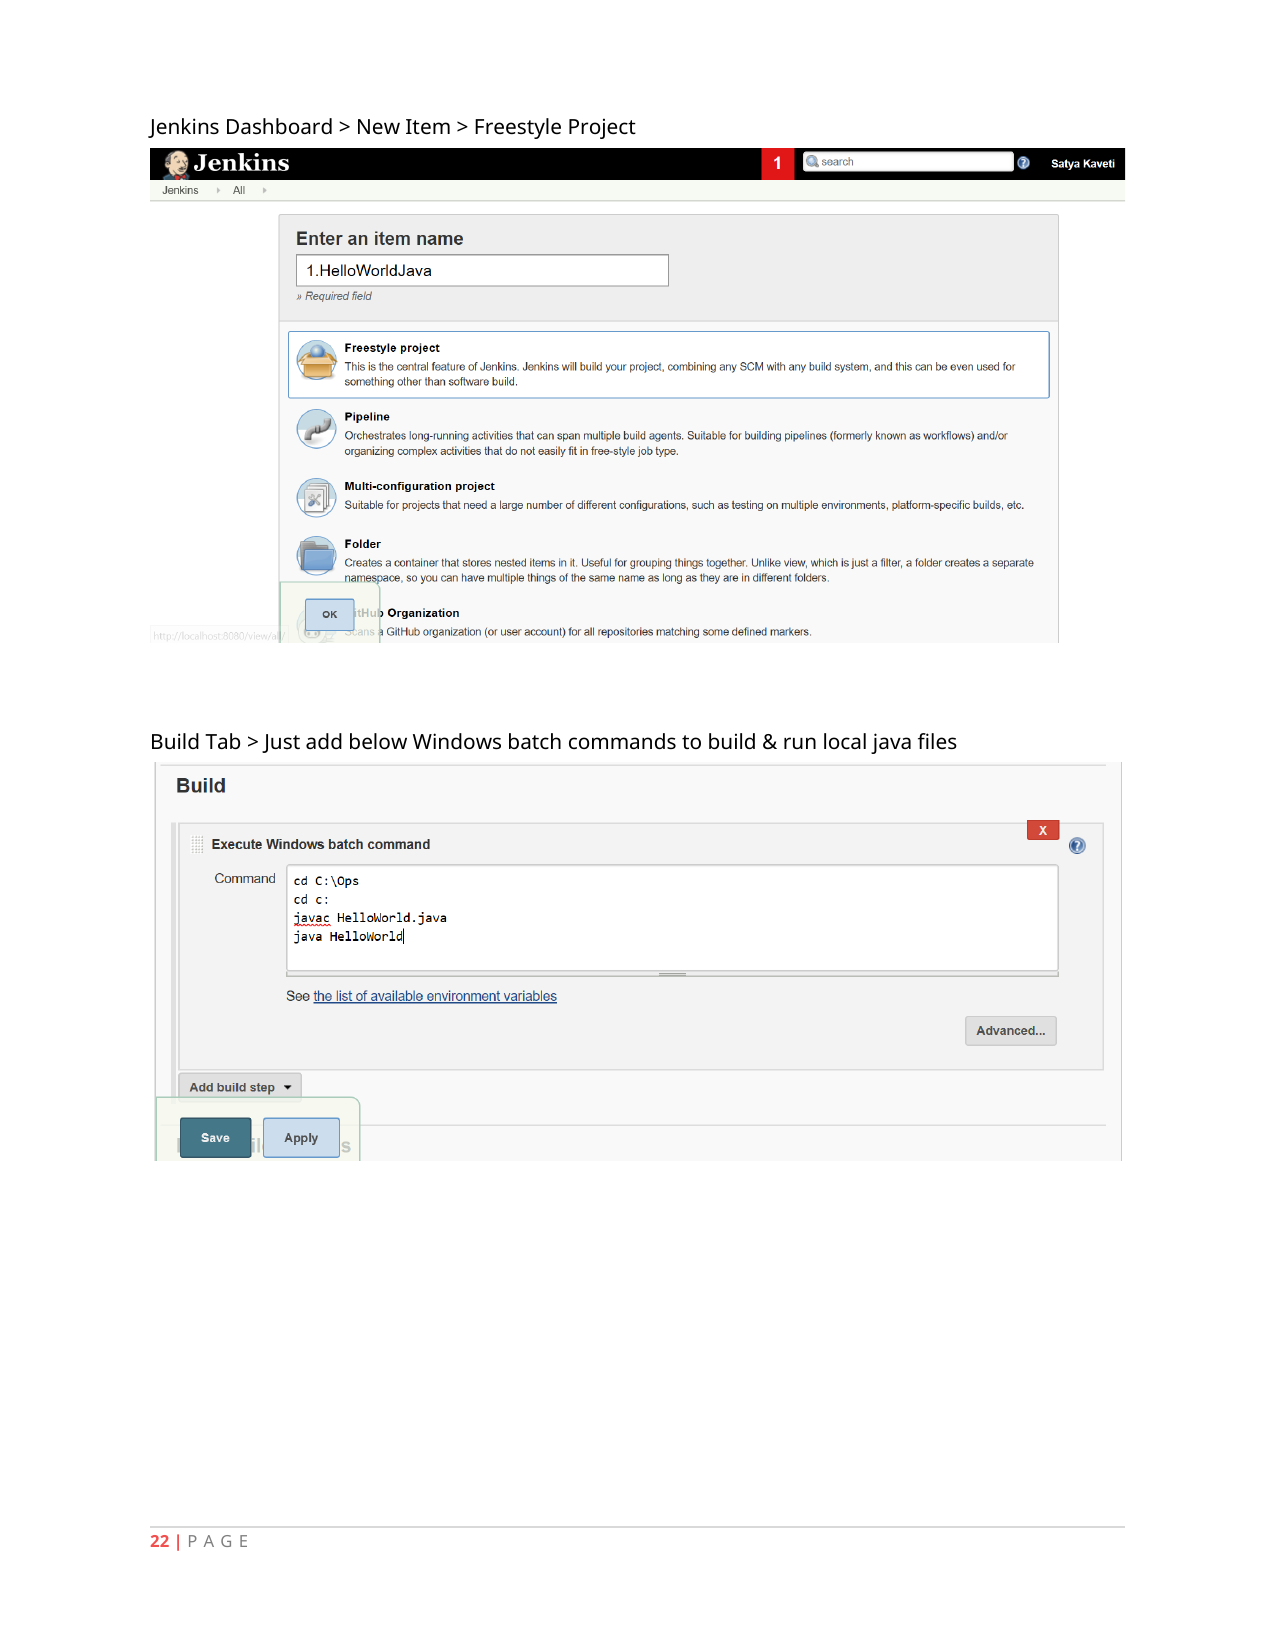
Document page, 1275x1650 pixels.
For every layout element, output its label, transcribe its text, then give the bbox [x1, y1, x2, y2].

text Build Tab > Just add below Windows batch commands to build & run local java files [150, 727, 1125, 762]
picture [150, 148, 1125, 643]
text Jenkins Dashboard > New Item > Freestyle Project [150, 112, 1125, 148]
picture [150, 762, 1125, 1161]
